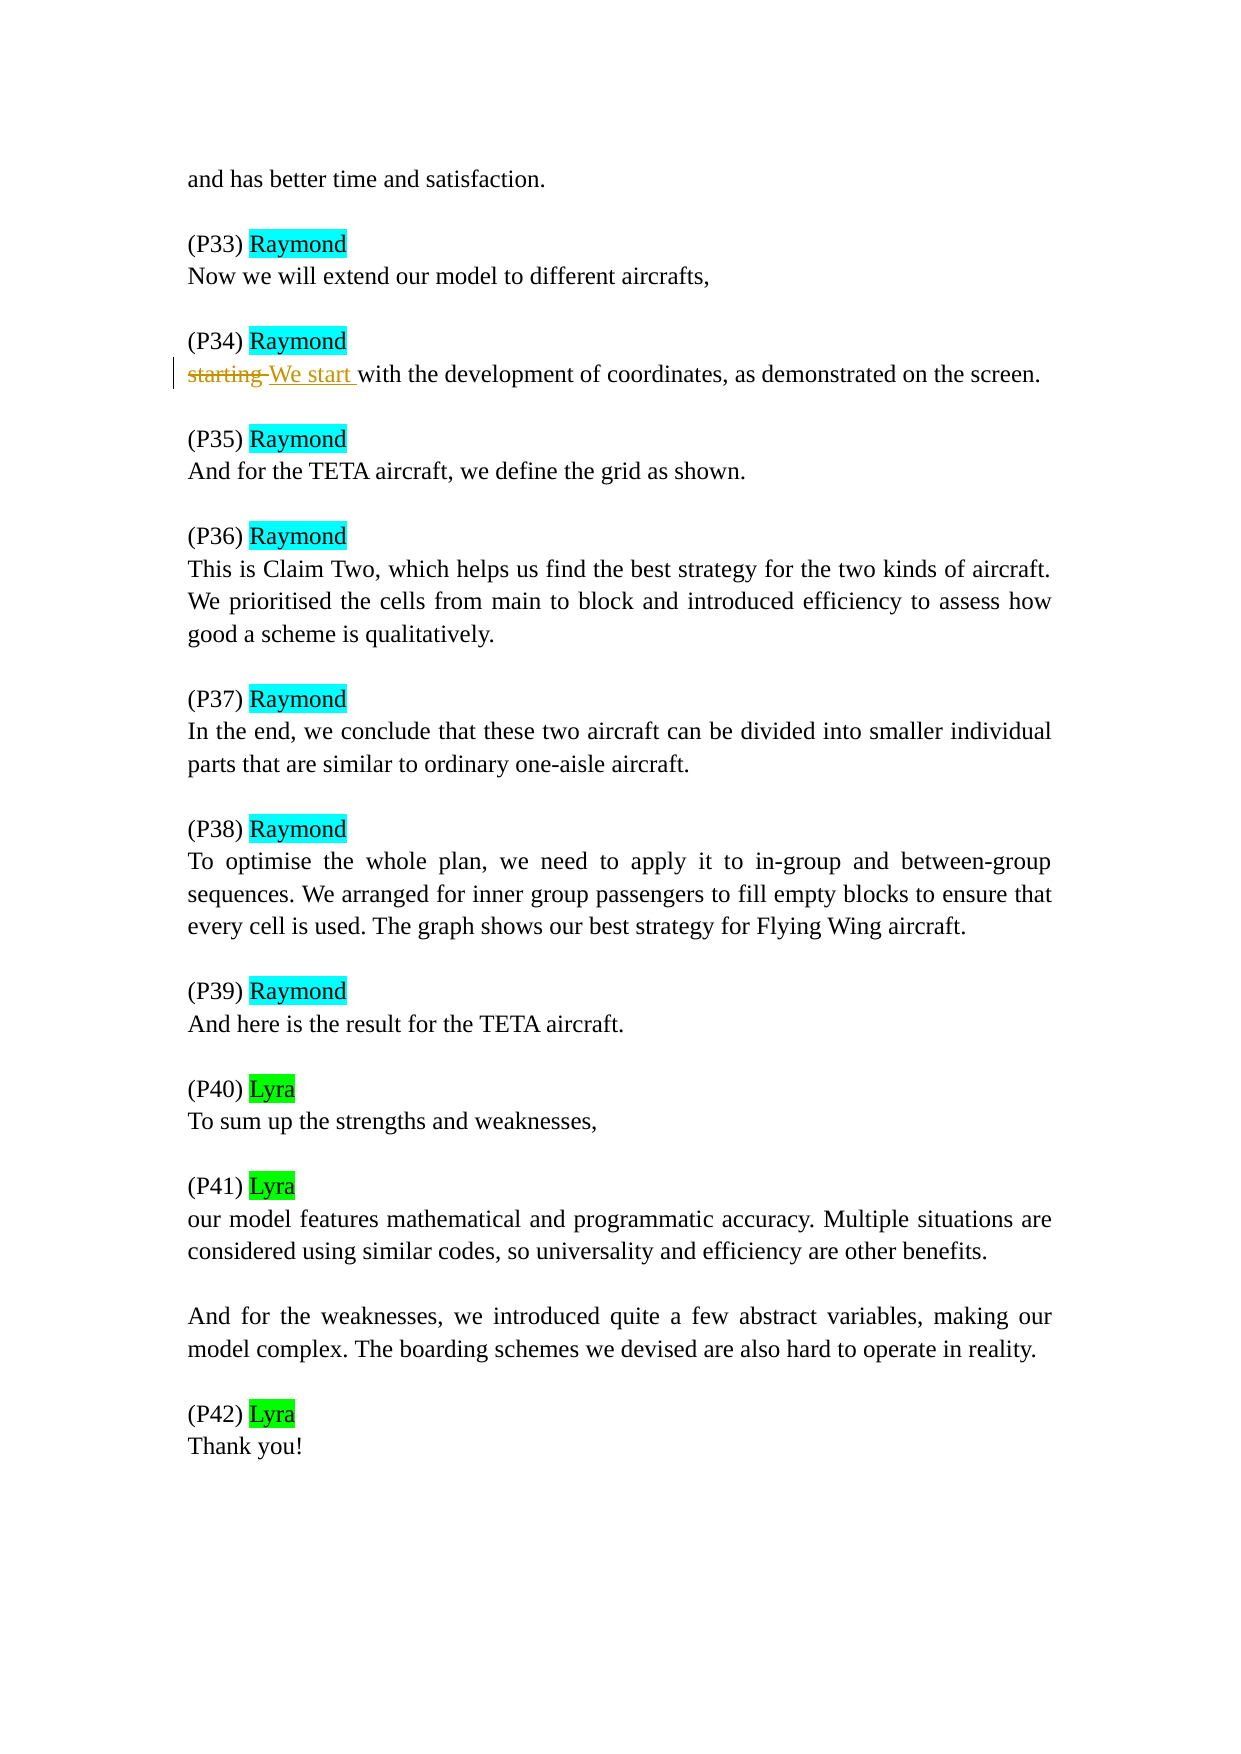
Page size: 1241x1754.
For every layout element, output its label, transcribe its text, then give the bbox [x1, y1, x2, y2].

text And for the TETA aircraft, we define the grid as shown. [187, 454, 1053, 487]
text (P41) Lyra [187, 1169, 1053, 1202]
text (P36) Raymond [187, 519, 1053, 552]
text In the end, we conclude that these two aircraft can be divided into smaller individual parts that are similar to ordinary one-aisle aircraft. [187, 714, 1053, 779]
text To optimise the whole plan, we need to apply it to in-group and between-group sequences. We arranged for inner group passengers to fill empty blocks to ensure that every cell is used. The graph shows our best strategy for Flying Wing aircraft. [187, 844, 1053, 942]
text And here is the result for the TETA aircraft. [187, 1007, 1053, 1039]
text (P37) Raymond [187, 682, 1053, 714]
text And for the weaknesses, we introduced quite a few abstract variables, making our model complex. The boarding schemes we devised are also hard to operate in reality. [187, 1299, 1053, 1364]
text (P39) Raymond [187, 974, 1053, 1007]
text To sum up the strengths and weaknesses, [187, 1104, 1053, 1137]
text Thank you! [187, 1429, 1053, 1462]
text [187, 162, 1053, 194]
text (P40) Lyra [187, 1072, 1053, 1104]
text Now we will extend our model to different aircrafts, [187, 259, 1053, 292]
text This is Claim Two, which helps us find the best strategy for the two kinds of aircraft. We prioritised the cells from main to block and introduced efficiency to assess how good a scheme is qualitatively. [187, 552, 1053, 649]
text (P38) Raymond [187, 812, 1053, 844]
text (P35) Raymond [187, 422, 1053, 454]
text (P42) Lyra [187, 1397, 1053, 1429]
text with the development of coordinates, as demonstrated on the screen. [187, 357, 1053, 389]
text (P34) Raymond [187, 324, 1053, 357]
text (P33) Raymond [187, 227, 1053, 259]
text our model features mathematical and programmatic accuracy. Multiple situations are considered using similar codes, so universality and efficiency are other benefits. [187, 1202, 1053, 1267]
